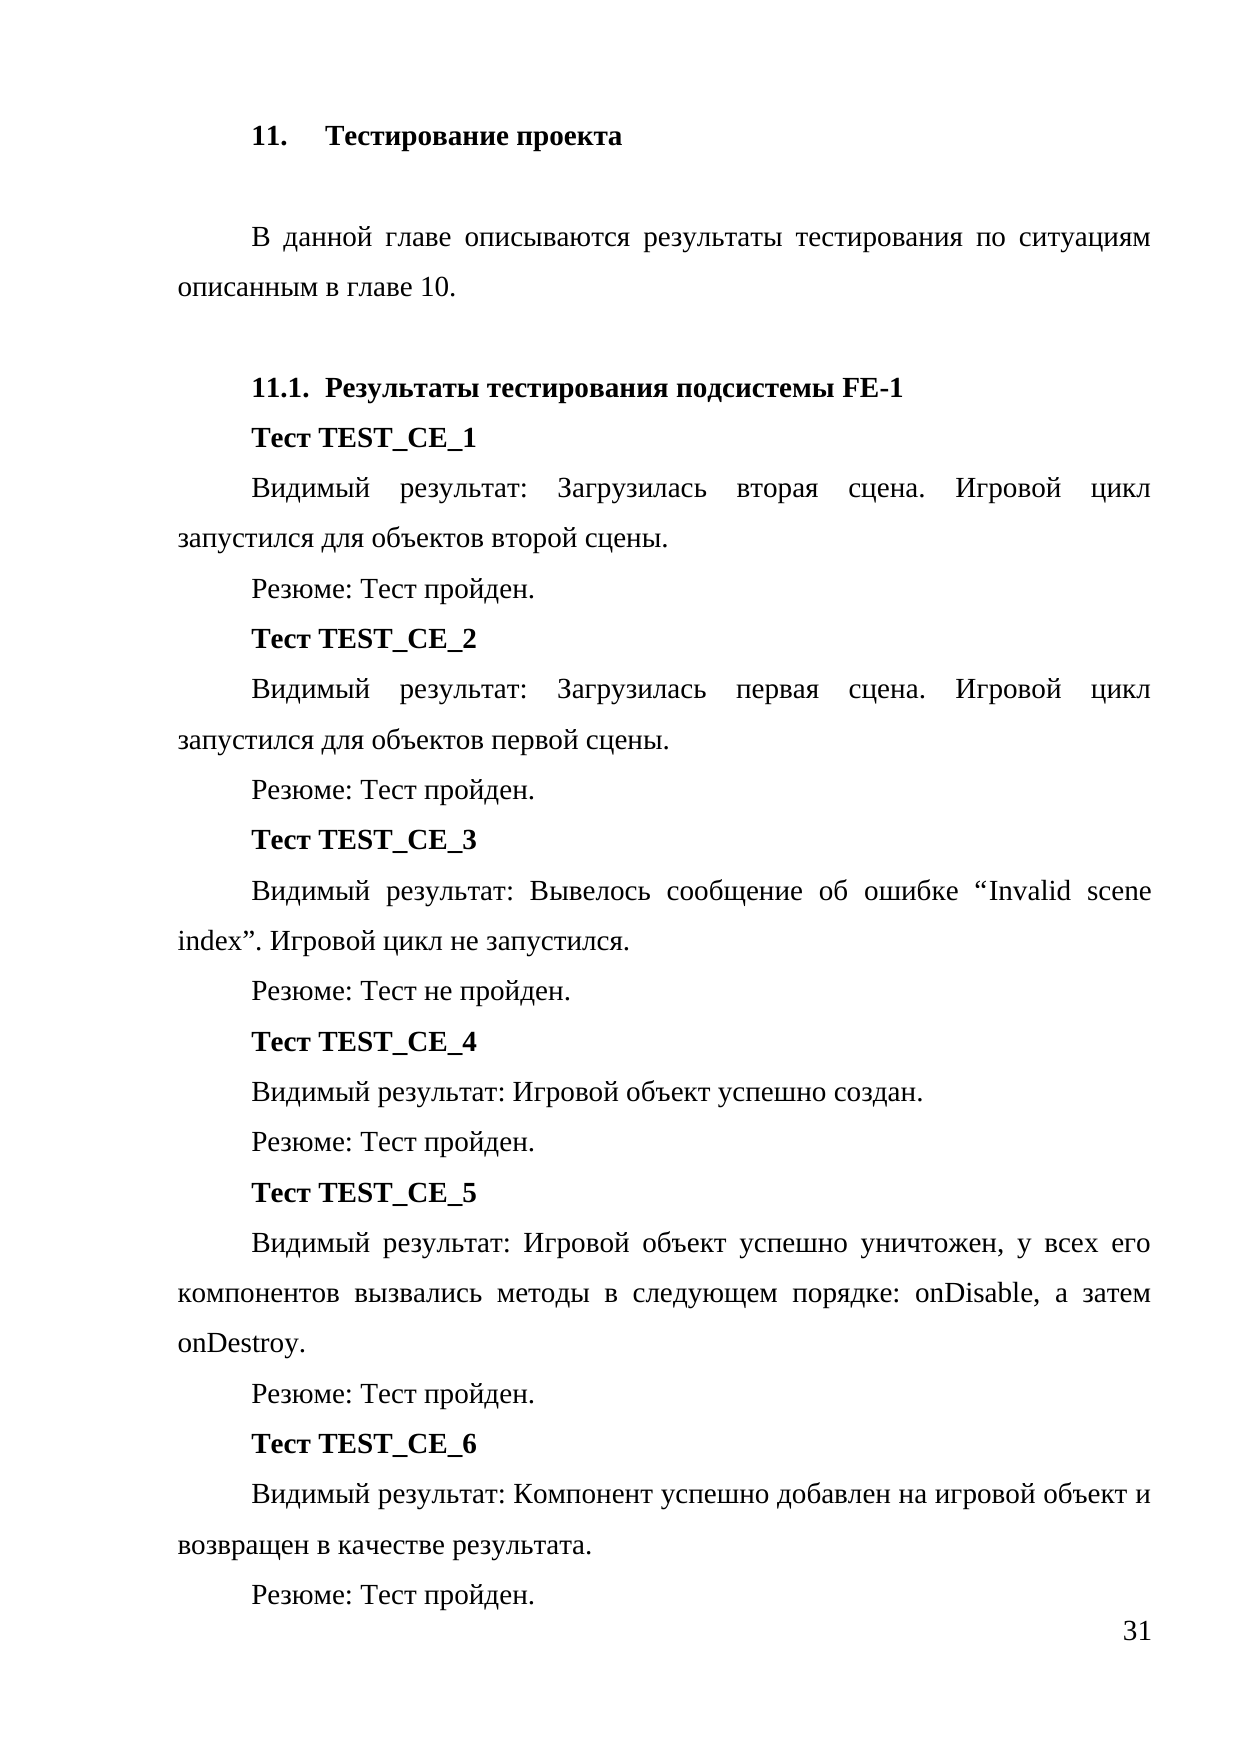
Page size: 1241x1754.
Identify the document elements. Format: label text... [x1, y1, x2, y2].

text Тест TEST_CE_3 [177, 822, 1152, 856]
text Резюме: Тест пройден. [177, 1577, 1152, 1611]
text Резюме: Тест пройден. [177, 772, 1152, 806]
text Видимый результат: Игровой объект успешно уничтожен, у всех его компонентов вызвались методы в следующем порядке: onDisable, а затем onDestroy. [177, 1225, 1152, 1359]
text Тест TEST_CE_1 [177, 420, 1152, 453]
text Видимый результат: Компонент успешно добавлен на игровой объект и возвращен в качестве результата. [177, 1477, 1152, 1560]
text Резюме: Тест пройден. [177, 571, 1152, 604]
text Резюме: Тест пройден. [177, 1376, 1152, 1409]
text Тест TEST_CE_4 [177, 1024, 1152, 1057]
subtitle Тестирование проекта [177, 118, 1152, 152]
text Видимый результат: Загрузилась вторая сцена. Игровой цикл запустился для объектов второй сцены. [177, 470, 1152, 554]
text Тест TEST_CE_6 [177, 1426, 1152, 1460]
text Видимый результат: Игровой объект успешно создан. [177, 1074, 1152, 1108]
text Тест TEST_CE_2 [177, 621, 1152, 655]
text Видимый результат: Загрузилась первая сцена. Игровой цикл запустился для объектов первой сцены. [177, 672, 1152, 755]
text Видимый результат: Вывелось сообщение об ошибке “Invalid scene index”. Игровой цикл не запустился. [177, 873, 1152, 957]
subtitle Результаты тестирования подсистемы FE-1 [177, 370, 1152, 403]
text Тест TEST_CE_5 [177, 1175, 1152, 1208]
text В данной главе описываются результаты тестирования по ситуациям описанным в главе 10. [177, 219, 1152, 303]
text Резюме: Тест не пройден. [177, 973, 1152, 1007]
text Резюме: Тест пройден. [177, 1124, 1152, 1158]
